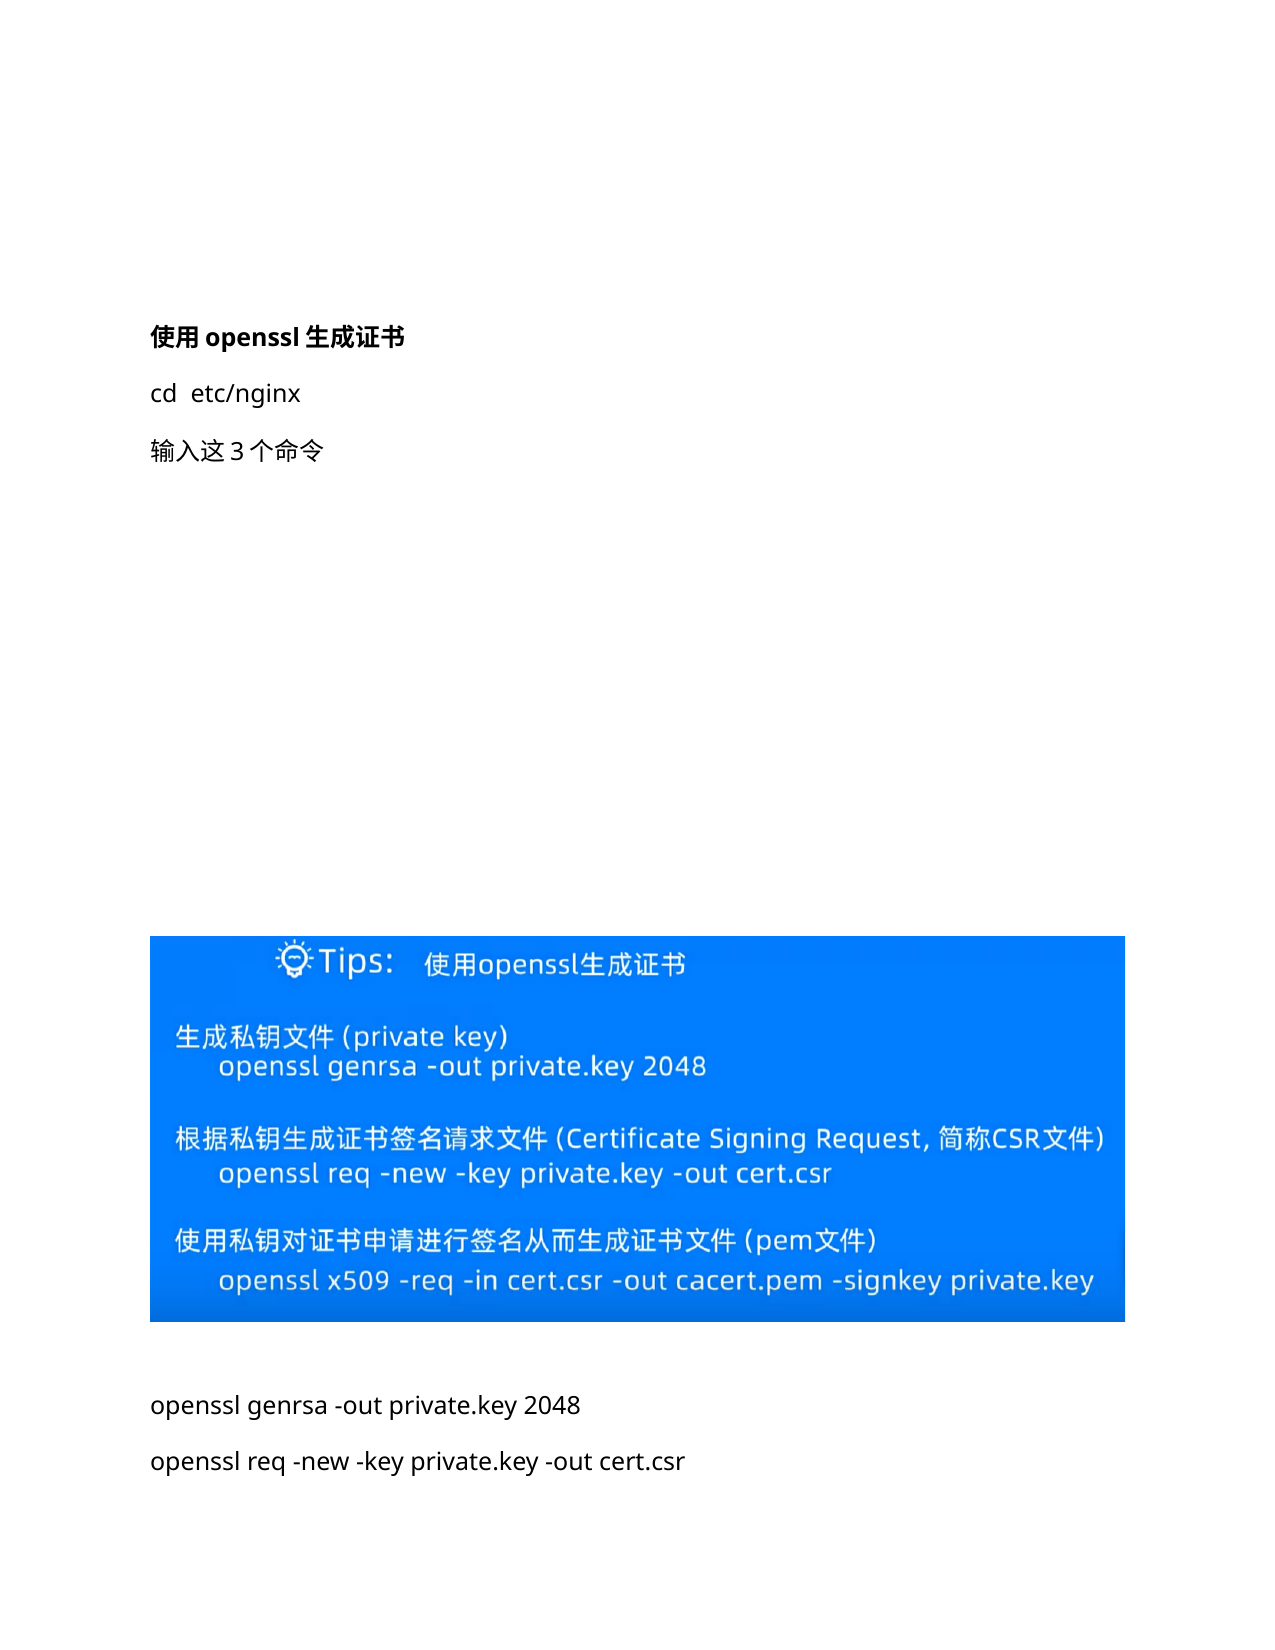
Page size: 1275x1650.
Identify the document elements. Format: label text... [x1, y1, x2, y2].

picture [150, 936, 1125, 1322]
text openssl genrsa -out private.key 2048 [150, 1322, 1125, 1422]
text 输入这3个命令 [150, 432, 1125, 468]
text cd etc/nginx [150, 376, 1125, 410]
text openssl req -new -key private.key -out cert.csr [150, 1443, 1125, 1477]
text 使用openssl生成证书 [150, 317, 1125, 354]
